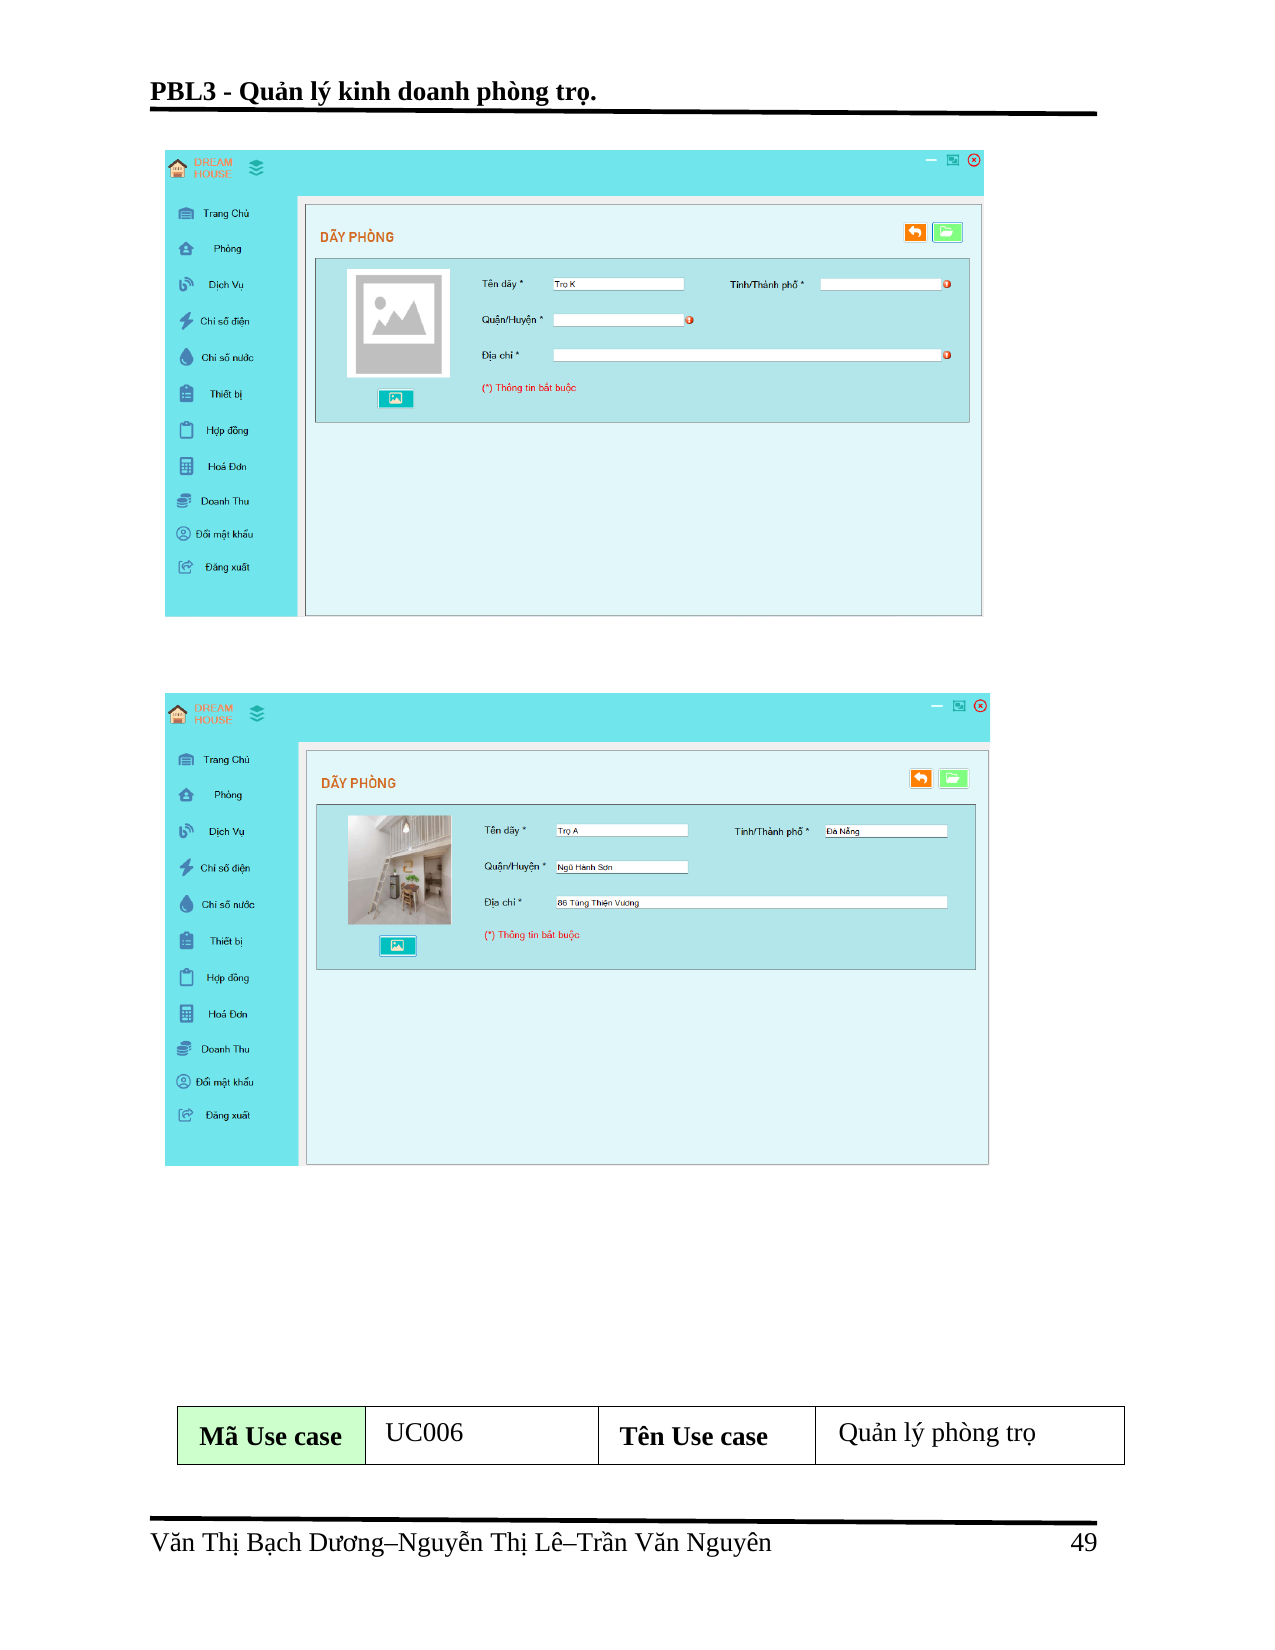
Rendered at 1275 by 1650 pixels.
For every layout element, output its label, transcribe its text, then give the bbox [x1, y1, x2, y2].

table_header Mã Use case [178, 1407, 365, 1464]
table_header UC006 [366, 1407, 598, 1464]
picture [165, 150, 984, 617]
table_header Tên Use case [599, 1407, 815, 1464]
picture [165, 693, 990, 1166]
table_header Quản lý phòng trọ [816, 1407, 1124, 1464]
